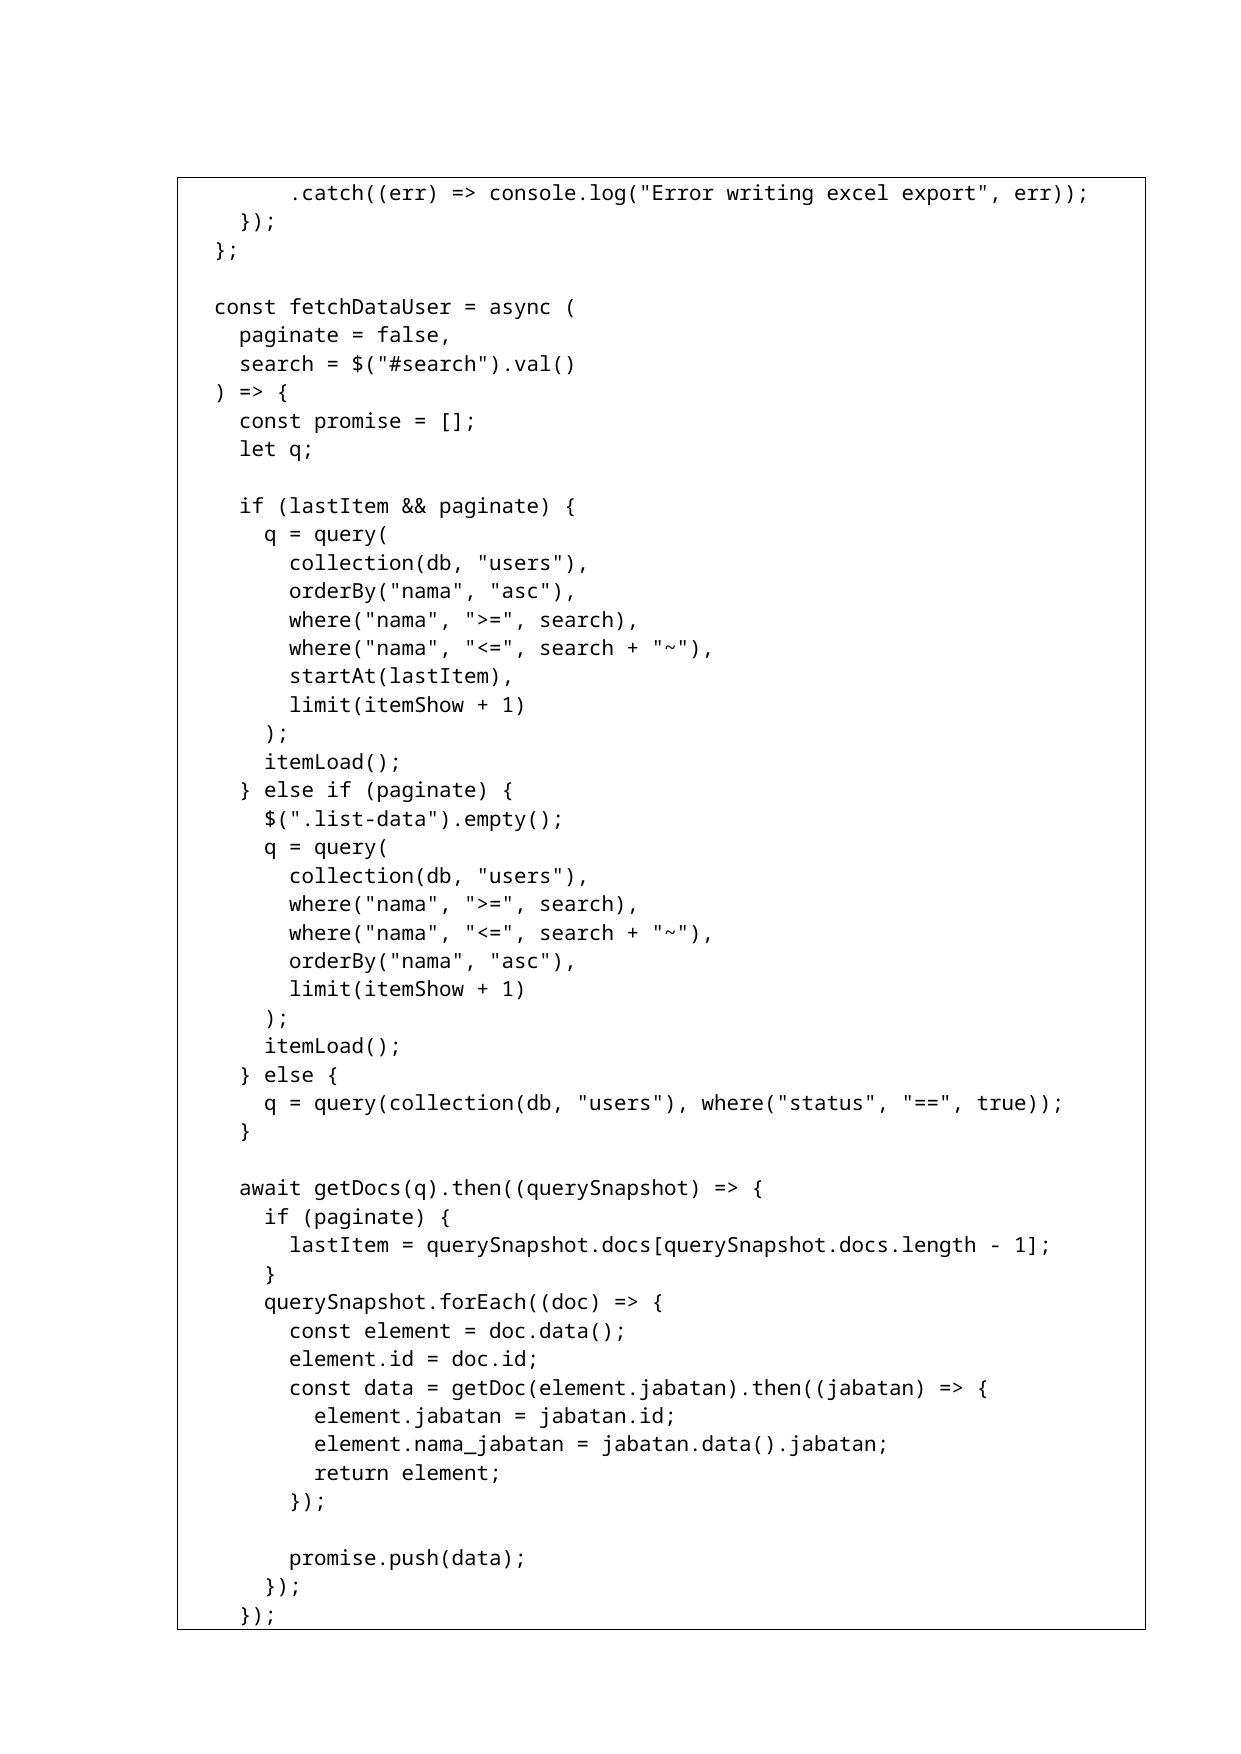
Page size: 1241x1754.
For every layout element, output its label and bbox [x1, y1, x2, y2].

table_cell [178, 178, 1145, 1628]
